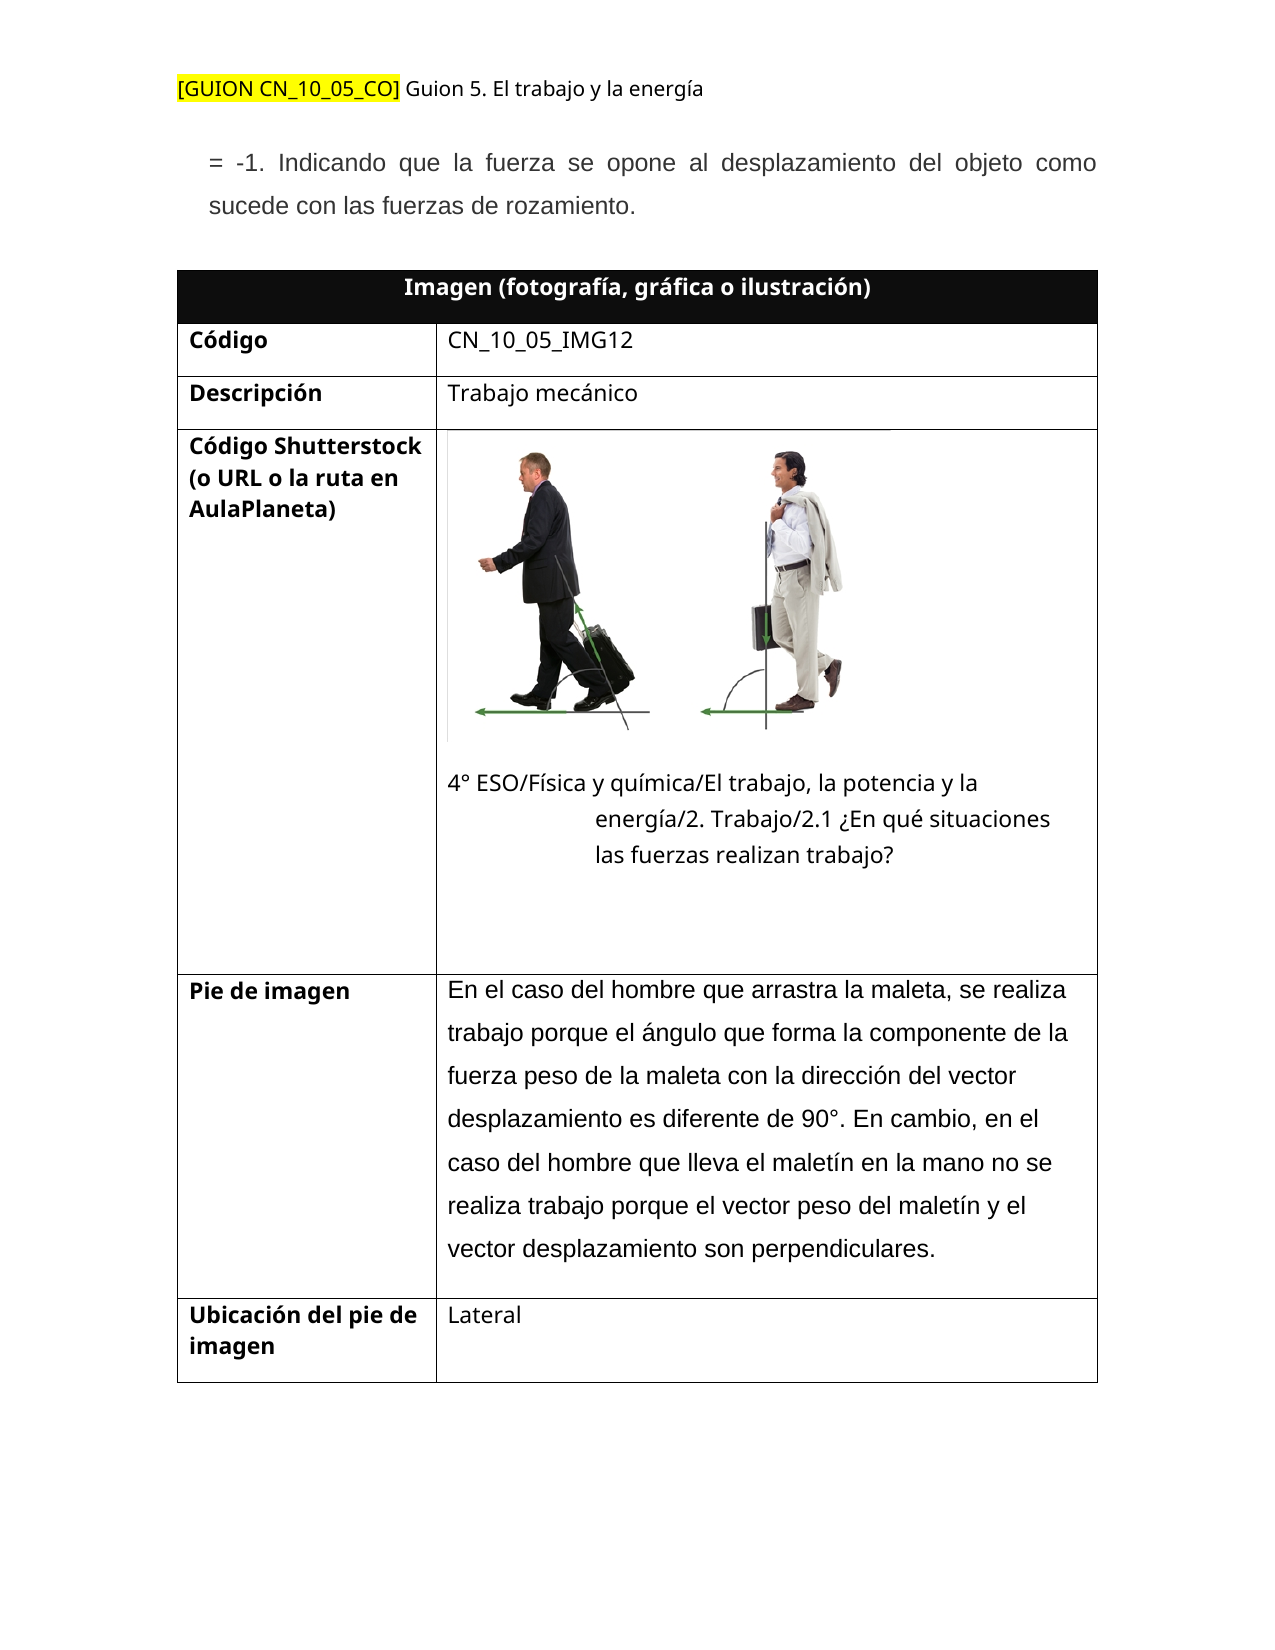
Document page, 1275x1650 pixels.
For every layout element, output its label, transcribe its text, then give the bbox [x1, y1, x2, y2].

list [171, 148, 1098, 219]
table_header Imagen (fotografía, gráfica o ilustración) [178, 271, 1097, 323]
table_cell En el caso del hombre que arrastra la maleta, se realiza trabajo porque el ángulo que forma la componente de la fuerza peso de la maleta con la dirección del vector desplazamiento es diferente de 90°. En cambio, en el caso del hombre que lleva el maletín en la mano no se realiza trabajo porque el vector peso del maletín y el vector desplazamiento son perpendiculares. [437, 975, 1097, 1298]
table_cell 4° ESO/Física y química/El trabajo, la potencia y la energía/2. Trabajo/2.1 ¿En qué situaciones las fuerzas realizan trabajo? [437, 430, 1097, 974]
table_cell CN_10_05_IMG12 [437, 324, 1097, 376]
table_cell Código [178, 324, 436, 376]
table_cell Lateral [437, 1299, 1097, 1382]
picture [447, 430, 891, 742]
table_cell Código Shutterstock (o URL o la ruta en AulaPlaneta) [178, 430, 436, 974]
table_cell Descripción [178, 377, 436, 429]
table_cell Pie de imagen [178, 975, 436, 1298]
table_cell Ubicación del pie de imagen [178, 1299, 436, 1382]
table_cell Trabajo mecánico [437, 377, 1097, 429]
